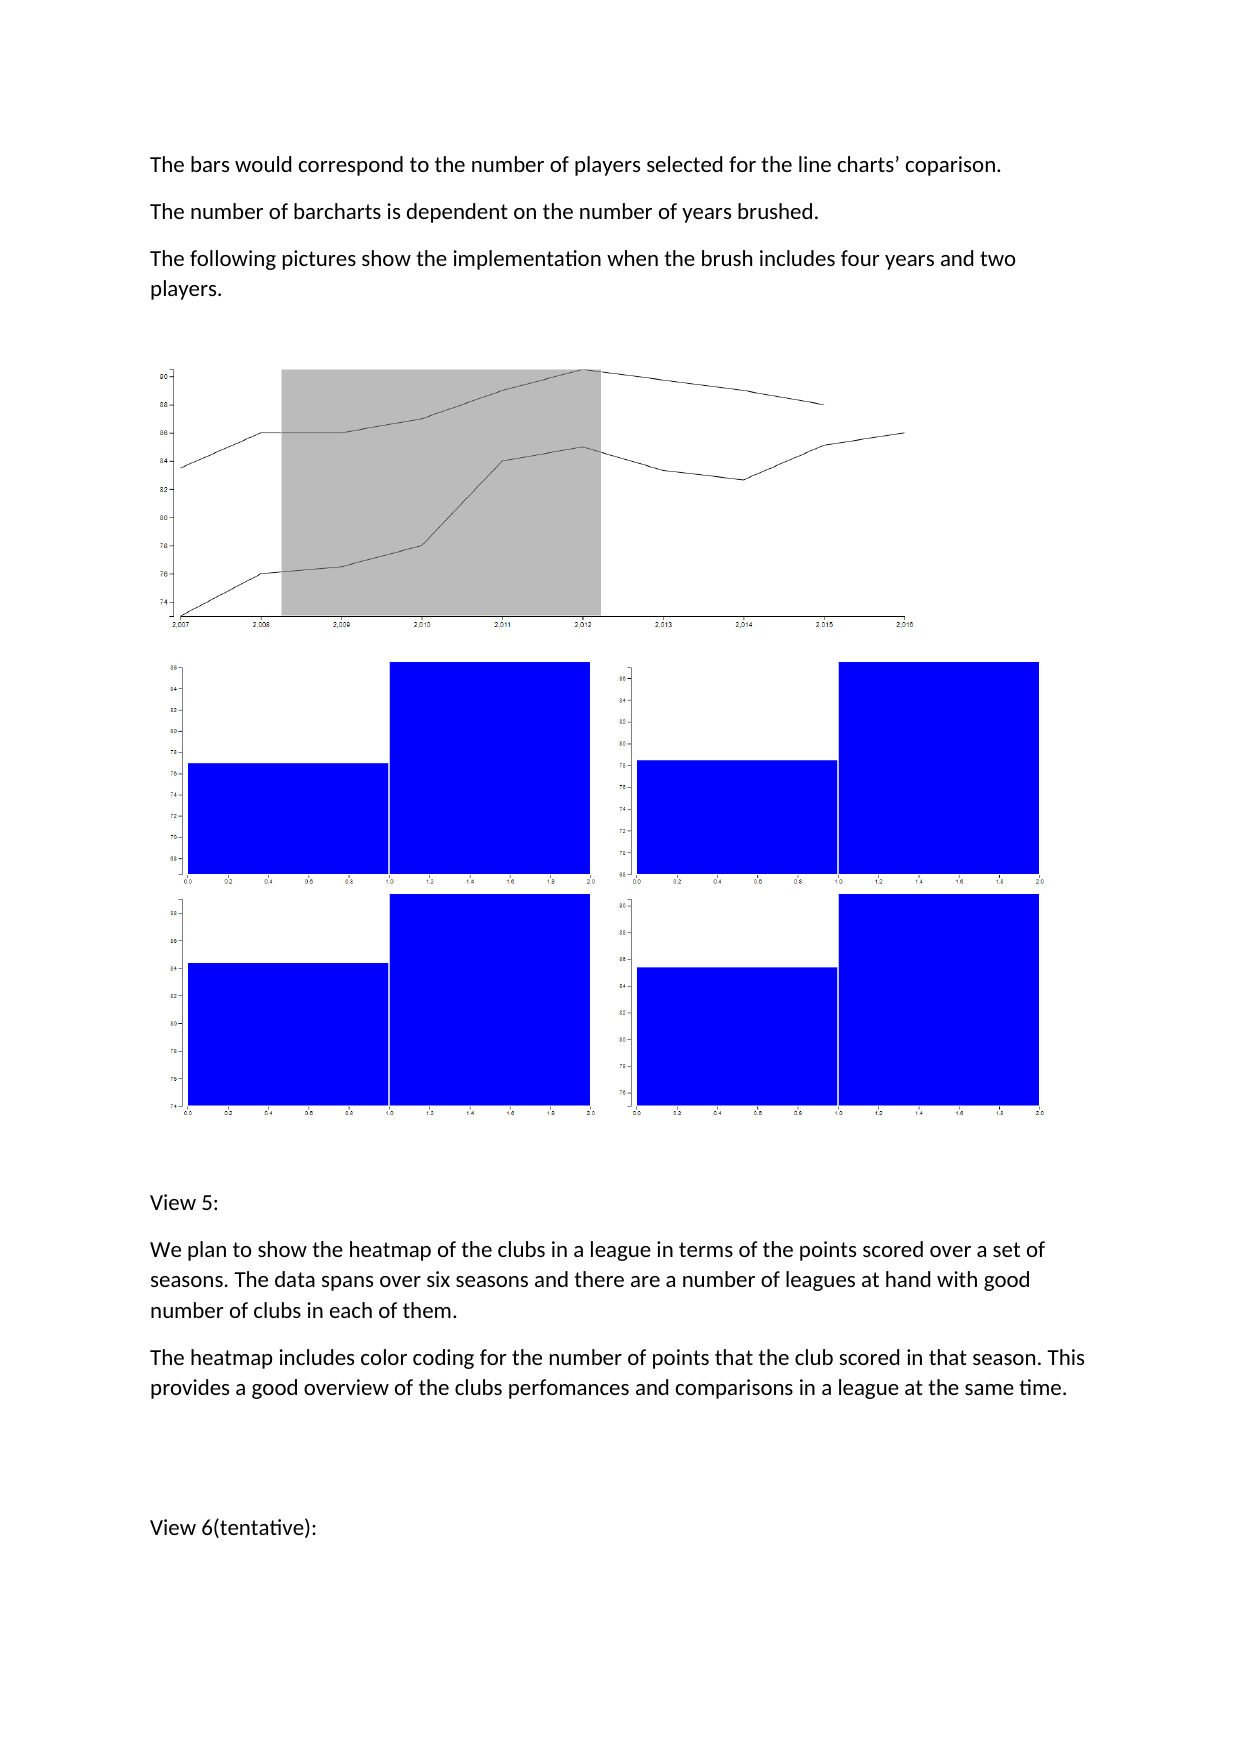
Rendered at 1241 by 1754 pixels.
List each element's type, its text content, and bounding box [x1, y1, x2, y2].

text View 6(tentative): [150, 1513, 1090, 1542]
text We plan to show the heatmap of the clubs in a league in terms of the points scored over a set of seasons. The data spans over six seasons and there are a number of leagues at hand with good number of clubs in each of them. [150, 1235, 1090, 1324]
text The following pictures show the implementation when the brush includes four years and two players. [150, 244, 1090, 302]
picture [150, 367, 1029, 637]
picture [150, 655, 1103, 1123]
text The bars would correspond to the number of players selected for the line charts’ coparison. [150, 150, 1090, 178]
text The heatmap includes color coding for the number of points that the club scored in that season. This provides a good overview of the clubs perfomances and comparisons in a league at the same time. [150, 1343, 1090, 1401]
text View 5: [150, 1188, 1090, 1217]
text The number of barcharts is dependent on the number of years brushed. [150, 197, 1090, 225]
